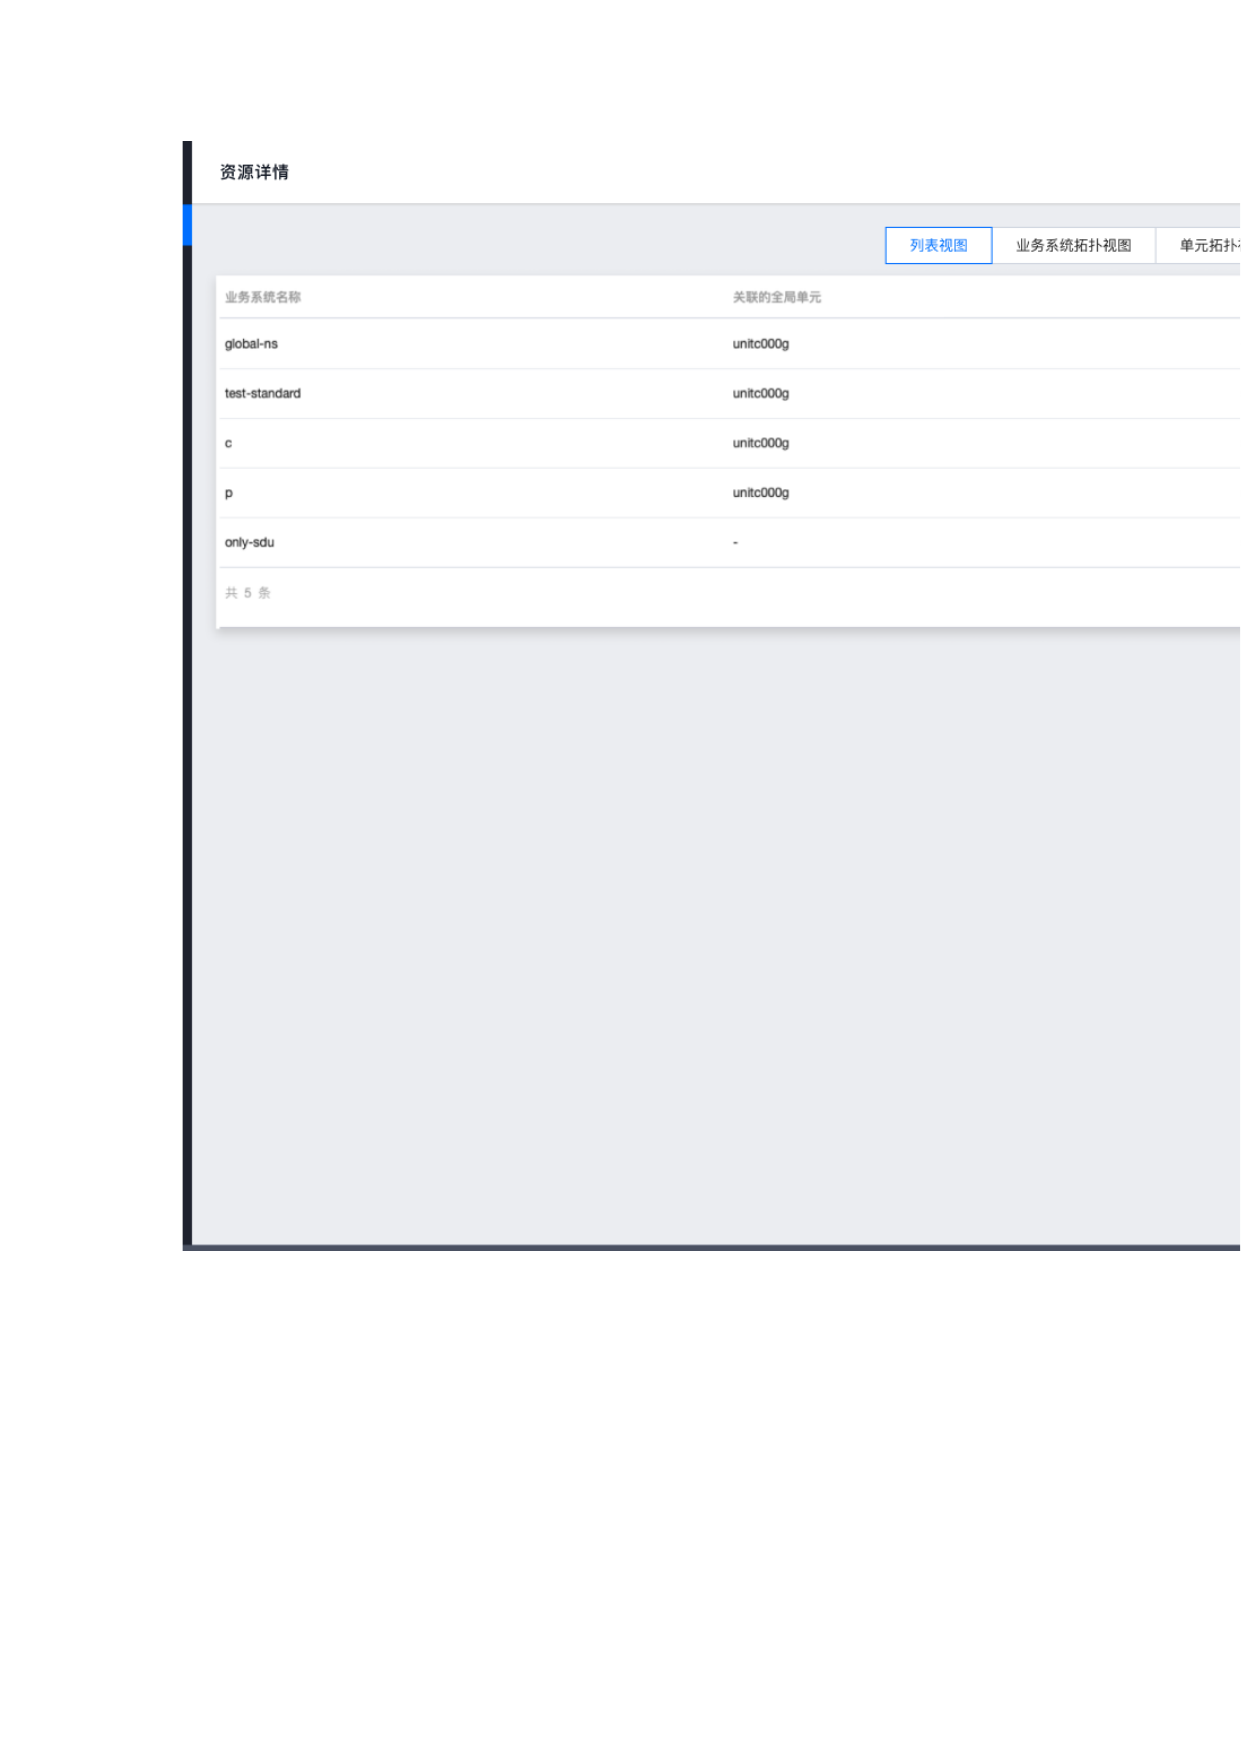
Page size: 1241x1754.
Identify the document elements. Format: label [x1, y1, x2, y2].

picture [182, 141, 1241, 1251]
